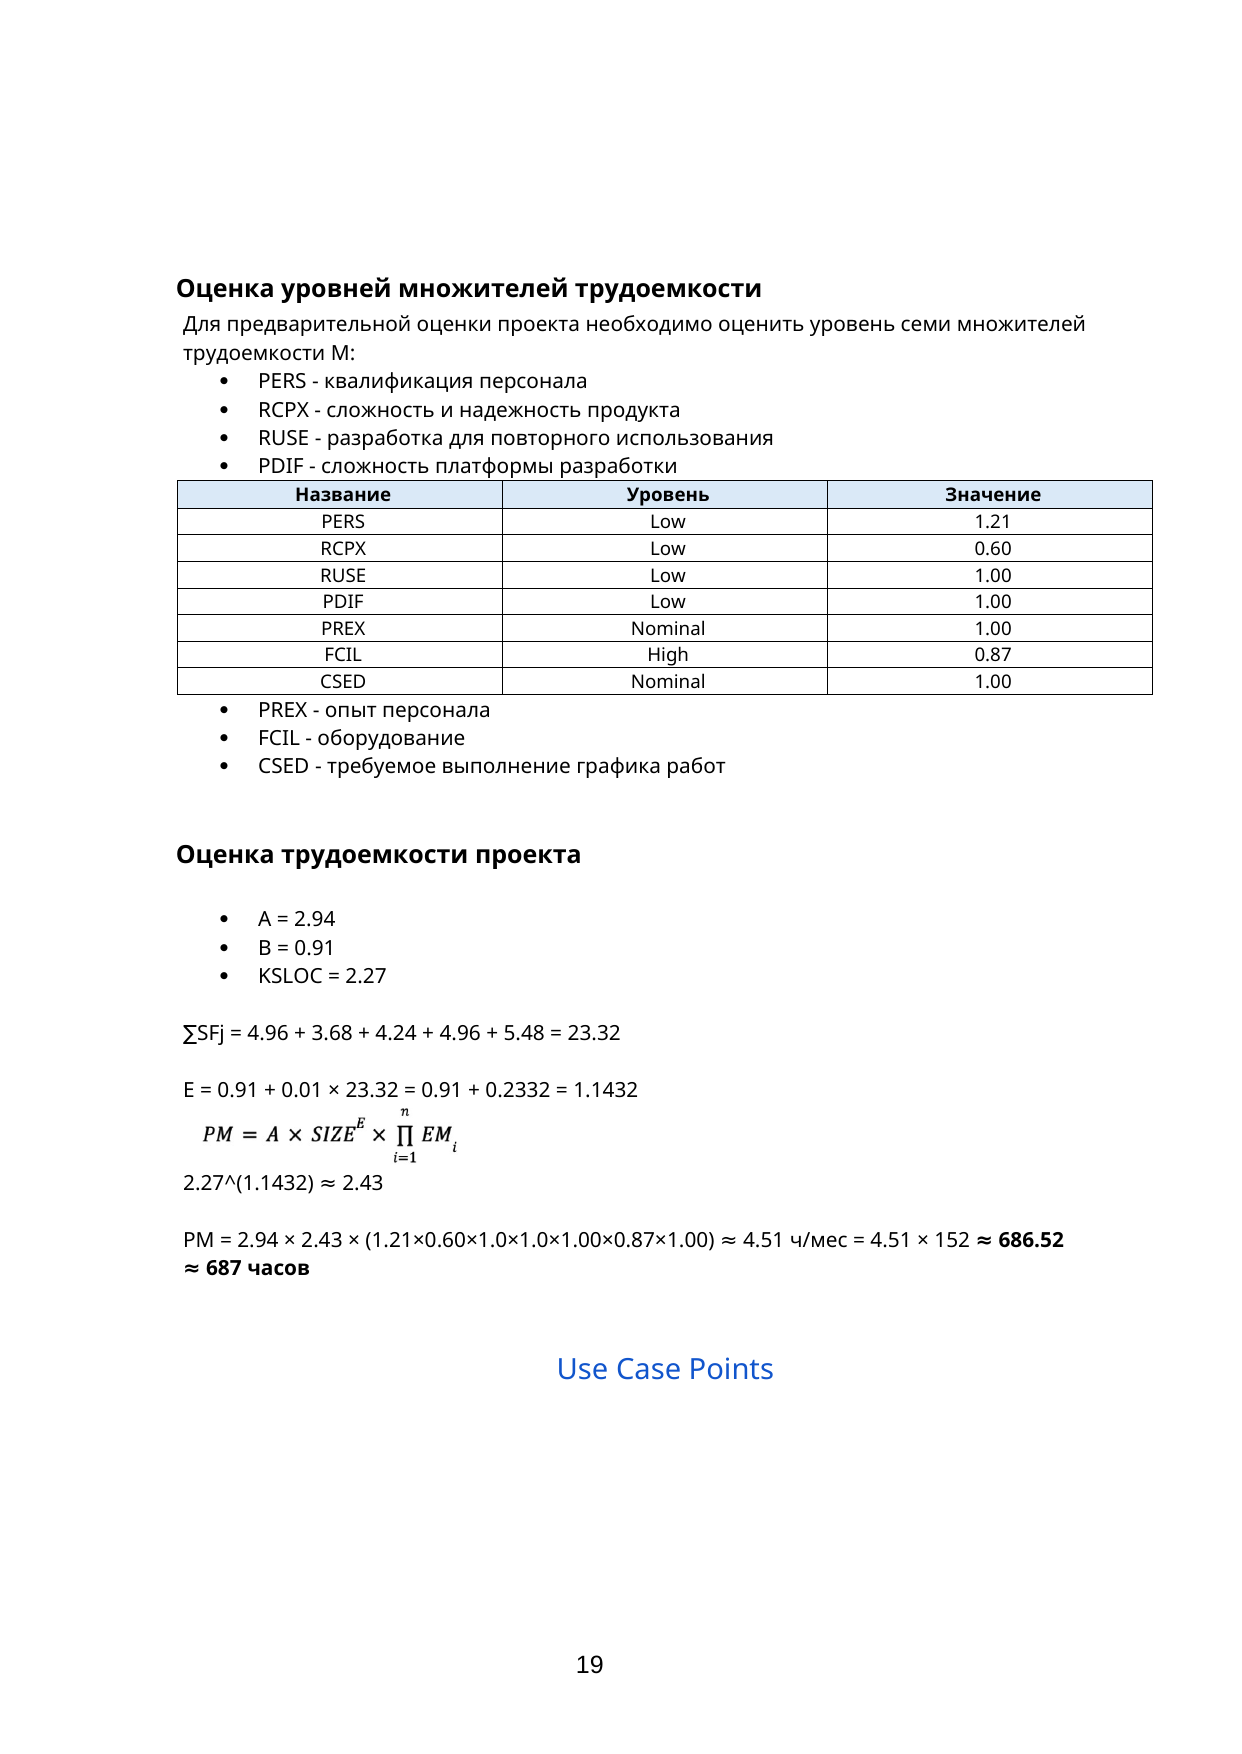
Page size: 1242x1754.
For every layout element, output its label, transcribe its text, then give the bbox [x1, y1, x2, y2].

table_cell PREX [178, 615, 502, 641]
table_header Значение [828, 481, 1152, 508]
table_cell PERS [178, 509, 502, 534]
table_cell 1.21 [828, 509, 1152, 534]
text ≈ 687 часов [183, 1253, 1153, 1282]
table_cell 1.00 [828, 615, 1152, 641]
picture [188, 1103, 481, 1169]
list CSED - требуемое выполнение графика работ [220, 752, 1153, 780]
table_cell RUSE [178, 562, 502, 587]
list B = 0.91 [220, 933, 1153, 961]
table_cell Nominal [503, 668, 827, 694]
table_cell 1.00 [828, 668, 1152, 694]
table_cell Low [503, 589, 827, 614]
list A = 2.94 [220, 904, 1153, 933]
list FCIL - оборудование [220, 723, 1153, 752]
list PREX - опыт персонала [220, 695, 1153, 723]
table_cell 1.00 [828, 589, 1152, 614]
table_header Название [178, 481, 502, 508]
table_header Уровень [503, 481, 827, 508]
table_cell Low [503, 535, 827, 561]
list KSLOC = 2.27 [220, 961, 1153, 990]
list PDIF - сложность платформы разработки [220, 452, 1153, 480]
table_cell CSED [178, 668, 502, 694]
table_cell Nominal [503, 615, 827, 641]
list RUSE - разработка для повторного использования [220, 423, 1153, 452]
text ∑SFj = 4.96 + 3.68 + 4.24 + 4.96 + 5.48 = 23.32 [183, 1018, 1153, 1047]
text 2.27^(1.1432) ≈ 2.43 [183, 1168, 1153, 1197]
table_cell 0.60 [828, 535, 1152, 561]
table_cell PDIF [178, 589, 502, 614]
table_cell RCPX [178, 535, 502, 561]
text PM = 2.94 × 2.43 × (1.21×0.60×1.0×1.0×1.00×0.87×1.00) ≈ 4.51 ч/мес = 4.51 × 152 ≈ 686.52 [183, 1225, 1153, 1253]
table_cell 1.00 [828, 562, 1152, 587]
table_cell Low [503, 509, 827, 534]
table_cell Low [503, 562, 827, 587]
text Оценка трудоемкости проекта [176, 837, 1003, 871]
text Оценка уровней множителей трудоемкости [176, 270, 1003, 304]
table_cell 0.87 [828, 642, 1152, 667]
table_cell FCIL [178, 642, 502, 667]
text Для предварительной оценки проекта необходимо оценить уровень семи множителей трудоемкости M: [183, 309, 1153, 366]
text E = 0.91 + 0.01 × 23.32 = 0.91 + 0.2332 = 1.1432 [183, 1075, 1153, 1104]
subtitle Use Case Points [177, 1349, 1153, 1388]
list PERS - квалификация персонала [220, 366, 1153, 395]
list RCPX - сложность и надежность продукта [220, 395, 1153, 423]
table_cell High [503, 642, 827, 667]
